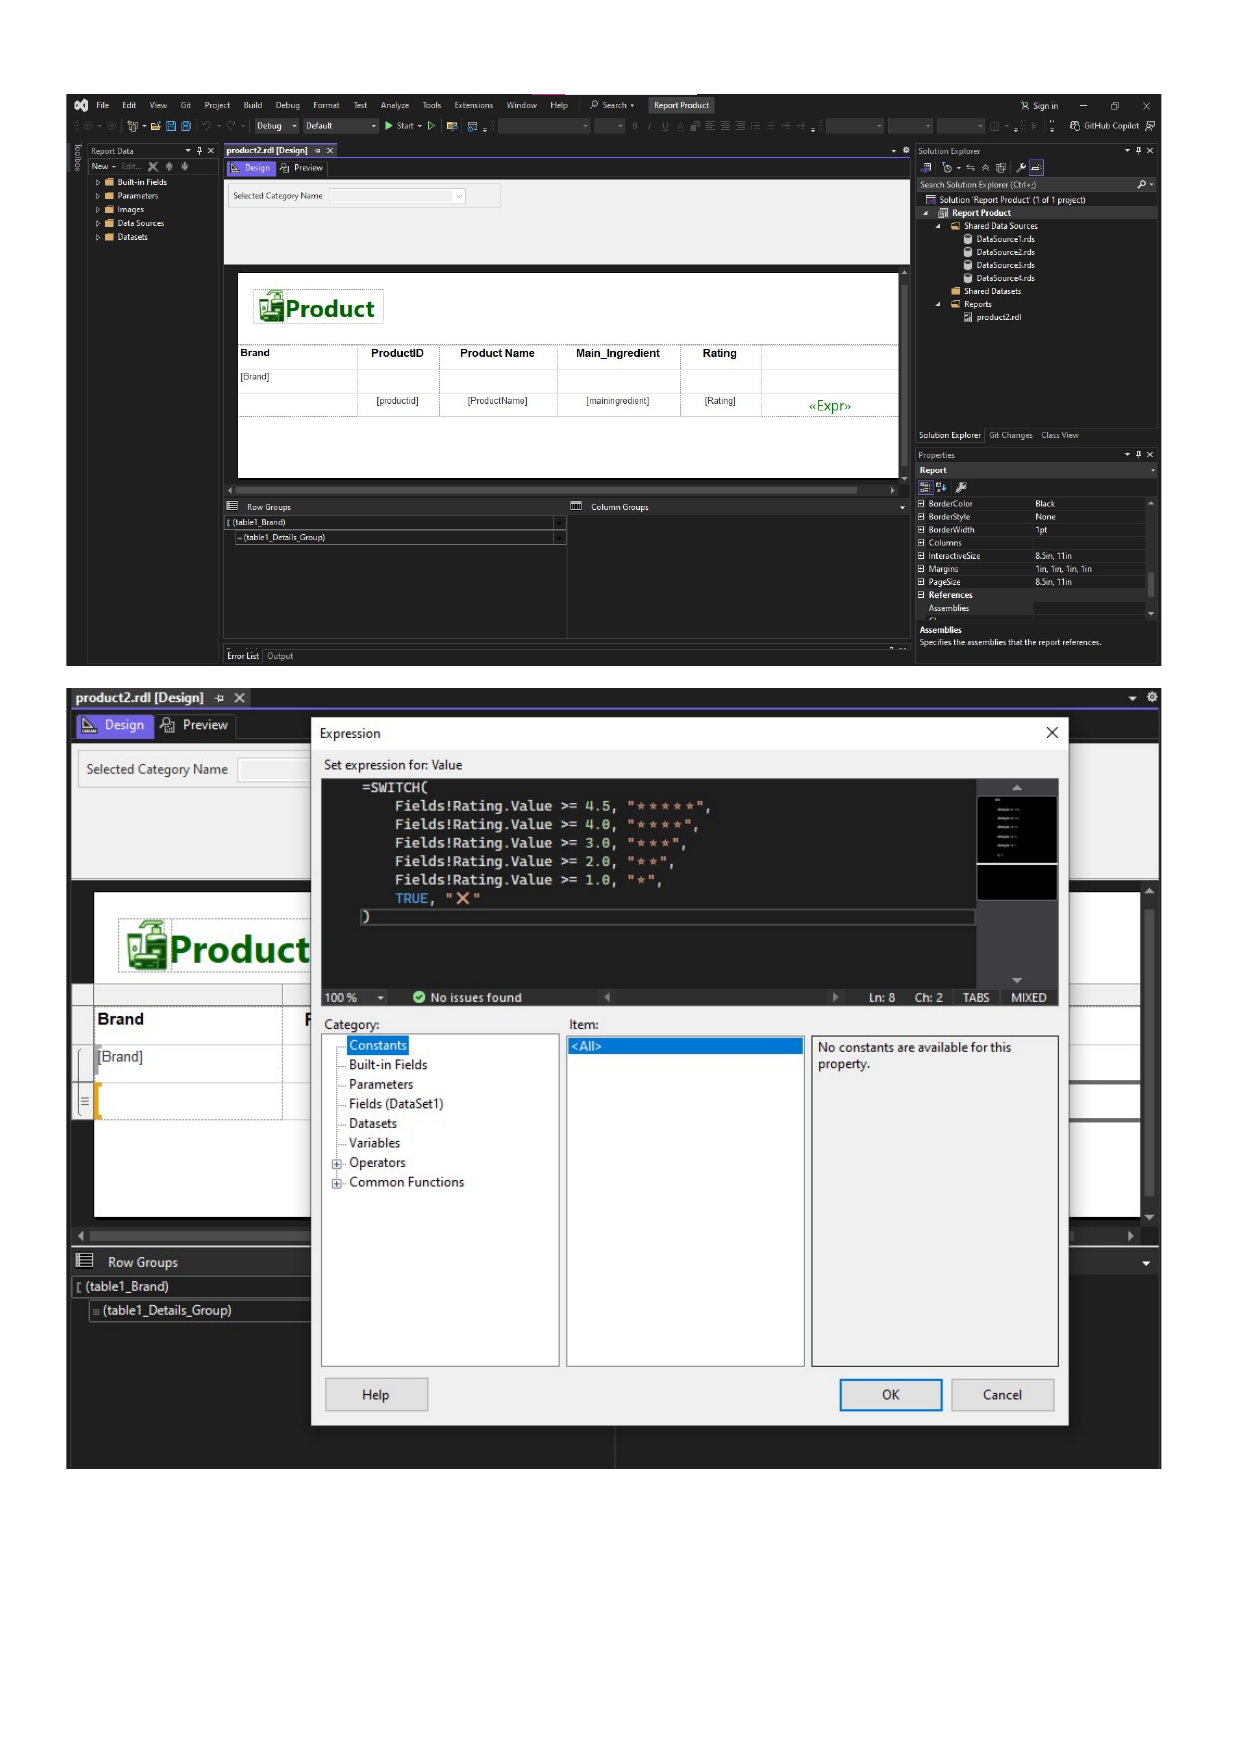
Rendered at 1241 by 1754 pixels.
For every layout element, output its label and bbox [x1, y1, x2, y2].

picture [66, 688, 1162, 1469]
picture [66, 94, 1162, 666]
